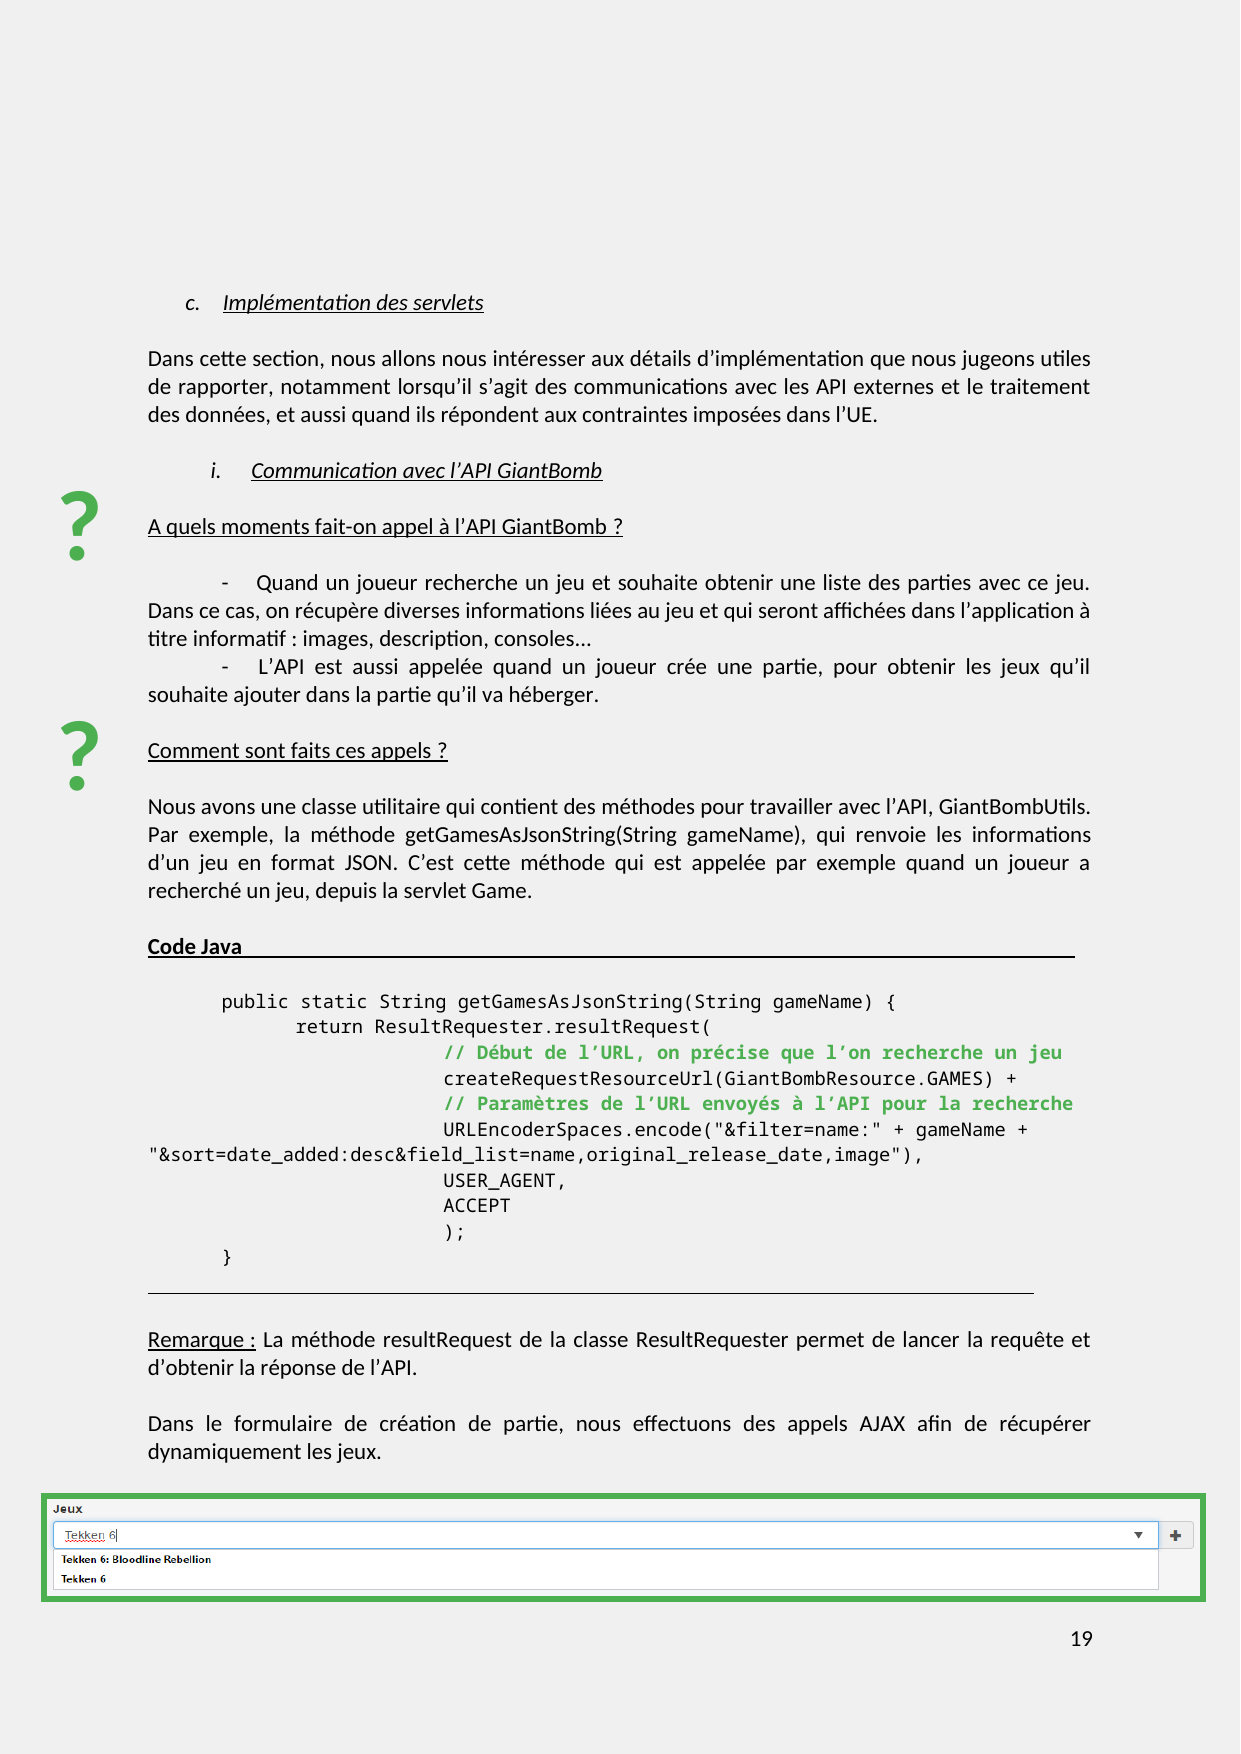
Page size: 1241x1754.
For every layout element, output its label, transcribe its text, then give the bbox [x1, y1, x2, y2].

text Dans cette section, nous allons nous intéresser aux détails d’implémentation que nous jugeons utiles de rapporter, notamment lorsqu’il s’agit des communications avec les API externes et le traitement des données, et aussi quand ils répondent aux contraintes imposées dans l’UE. [148, 344, 1093, 428]
text // Paramètres de l’URL envoyés à l’API pour la recherche [148, 1090, 1093, 1116]
text Comment sont faits ces appels ? [148, 736, 1093, 764]
text Nous avons une classe utilitaire qui contient des méthodes pour travailler avec l’API, GiantBombUtils. Par exemple, la méthode getGamesAsJsonString(String gameName), qui renvoie les informations d’un jeu en format JSON. C’est cette méthode qui est appelée par exemple quand un joueur a recherché un jeu, depuis la servlet Game. [148, 792, 1093, 904]
text Remarque : La méthode resultRequest de la classe ResultRequester permet de lancer la requête et d’obtenir la réponse de l’API. [148, 1325, 1093, 1381]
text ACCEPT [148, 1192, 1093, 1218]
list Implémentation des servlets [185, 288, 1093, 316]
text - L’API est aussi appelée quand un joueur crée une partie, pour obtenir les jeux qu’il souhaite ajouter dans la partie qu’il va héberger. [148, 652, 1093, 708]
text // Début de l’URL, on précise que l’on recherche un jeu [148, 1039, 1093, 1065]
text } [148, 1243, 1093, 1269]
list Communication avec l’API GiantBomb [221, 456, 1093, 484]
text Dans le formulaire de création de partie, nous effectuons des appels AJAX afin de récupérer dynamiquement les jeux. [148, 1409, 1093, 1465]
text createRequestResourceUrl(GiantBombResource.GAMES) + [148, 1065, 1093, 1090]
text Code Java [148, 932, 1093, 960]
text URLEncoderSpaces.encode("&filter=name:" + gameName + "&sort=date_added:desc&field_list=name,original_release_date,image"), [148, 1116, 1093, 1167]
text USER_AGENT, [148, 1167, 1093, 1192]
picture [47, 1499, 1200, 1596]
text A quels moments fait-on appel à l’API GiantBomb ? [148, 512, 1093, 540]
text public static String getGamesAsJsonString(String gameName) { [148, 988, 1093, 1014]
text - Quand un joueur recherche un jeu et souhaite obtenir une liste des parties avec ce jeu. Dans ce cas, on récupère diverses informations liées au jeu et qui seront affichées dans l’application à titre informatif : images, description, consoles... [148, 568, 1093, 652]
text ); [148, 1218, 1093, 1243]
text return ResultRequester.resultRequest( [148, 1014, 1093, 1039]
